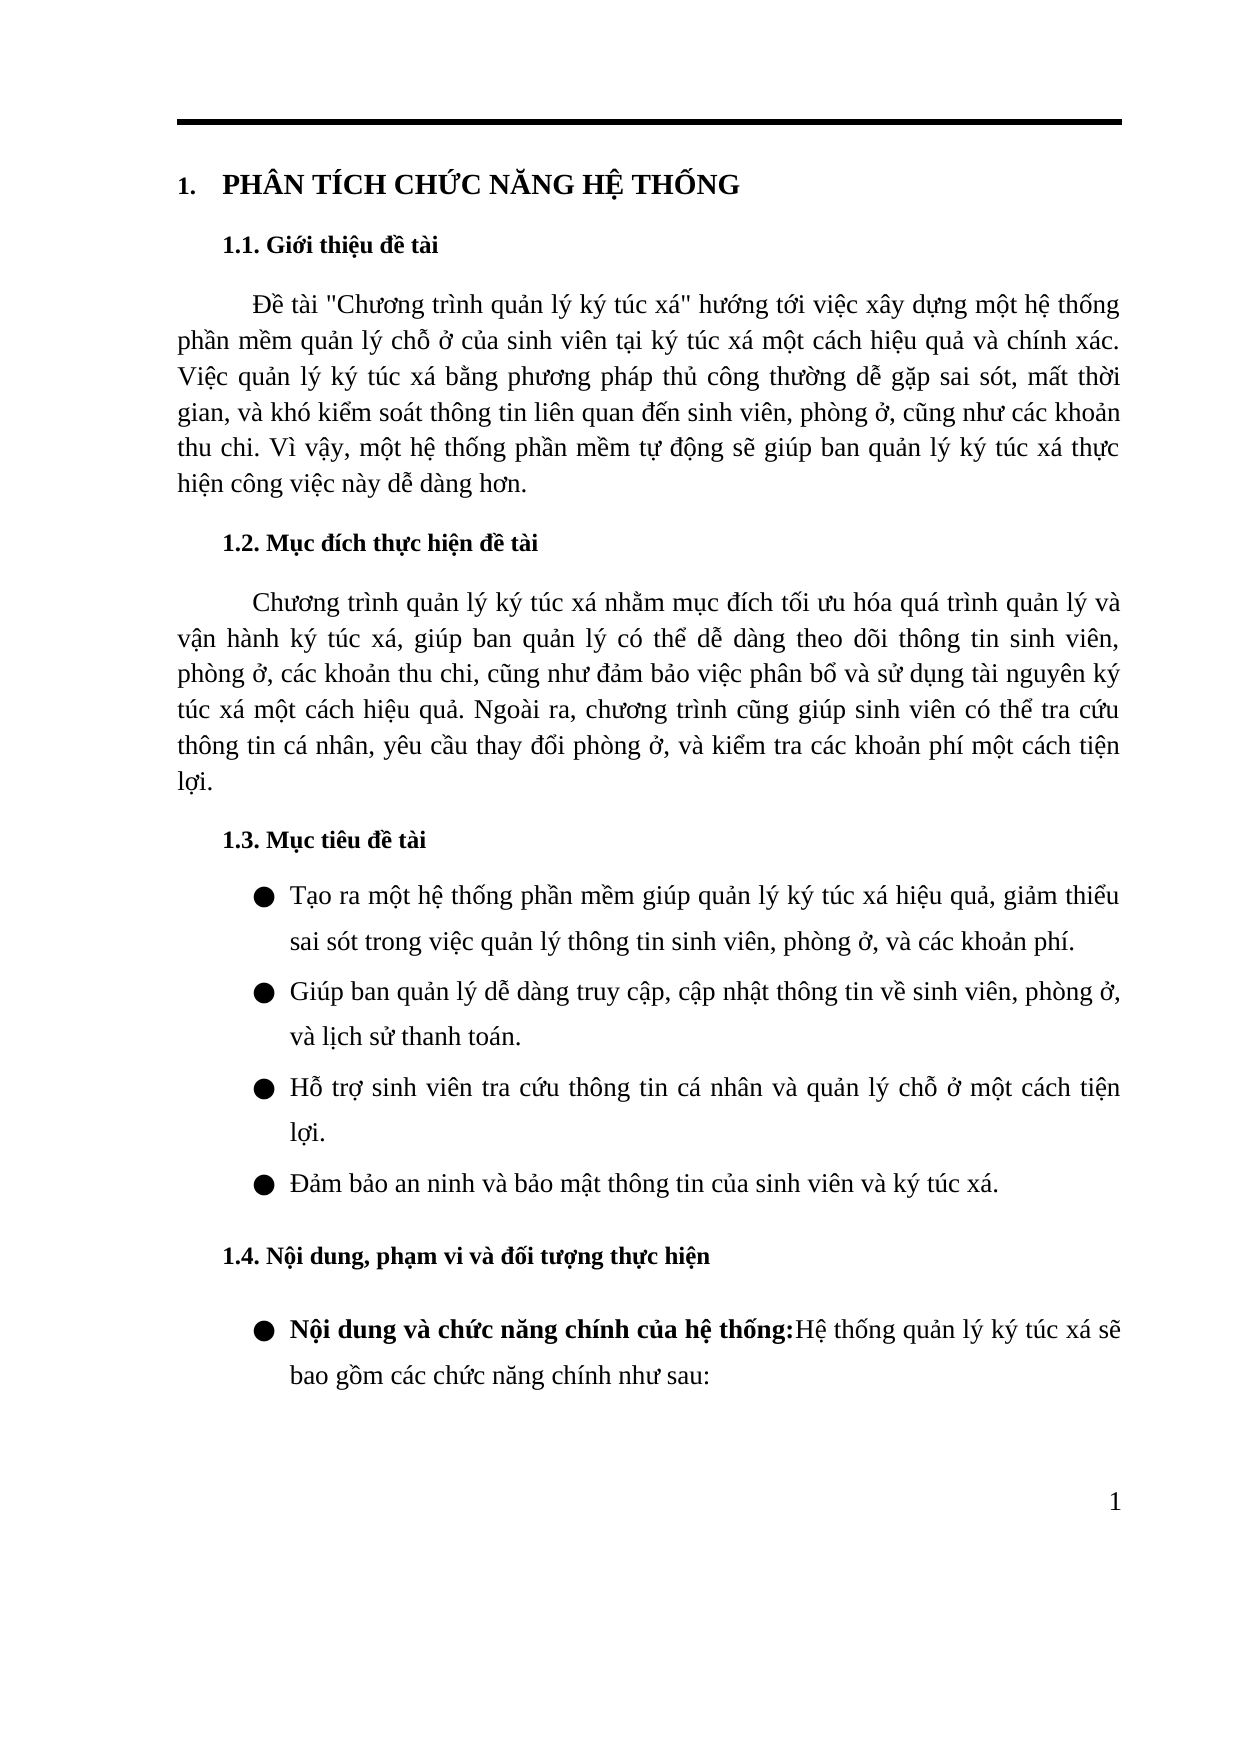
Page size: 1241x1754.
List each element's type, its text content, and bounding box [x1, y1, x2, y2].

text Đề tài "Chương trình quản lý ký túc xá" hướng tới việc xây dựng một hệ thống phần mềm quản lý chỗ ở của sinh viên tại ký túc xá một cách hiệu quả và chính xác. Việc quản lý ký túc xá bằng phương pháp thủ công thường dễ gặp sai sót, mất thời gian, và khó kiểm soát thông tin liên quan đến sinh viên, phòng ở, cũng như các khoản thu chi. Vì vậy, một hệ thống phần mềm tự động sẽ giúp ban quản lý ký túc xá thực hiện công việc này dễ dàng hơn. [177, 288, 1122, 498]
list Tạo ra một hệ thống phần mềm giúp quản lý ký túc xá hiệu quả, giảm thiểu sai sót trong việc quản lý thông tin sinh viên, phòng ở, và các khoản phí. [252, 864, 1122, 956]
subtitle 1.4. Nội dung, phạm vi và đối tượng thực hiện [222, 1241, 1122, 1269]
subtitle 1.3. Mục tiêu đề tài [222, 825, 1122, 854]
subtitle 1.1. Giới thiệu đề tài [222, 231, 1122, 259]
subtitle PHÂN TÍCH CHỨC NĂNG HỆ THỐNG [177, 167, 1122, 201]
text Chương trình quản lý ký túc xá nhằm mục đích tối ưu hóa quá trình quản lý và vận hành ký túc xá, giúp ban quản lý có thể dễ dàng theo dõi thông tin sinh viên, phòng ở, các khoản thu chi, cũng như đảm bảo việc phân bổ và sử dụng tài nguyên ký túc xá một cách hiệu quả. Ngoài ra, chương trình cũng giúp sinh viên có thể tra cứu thông tin cá nhân, yêu cầu thay đổi phòng ở, và kiểm tra các khoản phí một cách tiện lợi. [177, 586, 1122, 796]
list Hỗ trợ sinh viên tra cứu thông tin cá nhân và quản lý chỗ ở một cách tiện lợi. [252, 1056, 1122, 1147]
list Giúp ban quản lý dễ dàng truy cập, cập nhật thông tin về sinh viên, phòng ở, và lịch sử thanh toán. [252, 960, 1122, 1052]
list Đảm bảo an ninh và bảo mật thông tin của sinh viên và ký túc xá. [252, 1152, 1122, 1208]
subtitle 1.2. Mục đích thực hiện đề tài [222, 528, 1122, 557]
list Nội dung và chức năng chính của hệ thống:Hệ thống quản lý ký túc xá sẽ bao gồm các chức năng chính như sau: [252, 1299, 1122, 1390]
